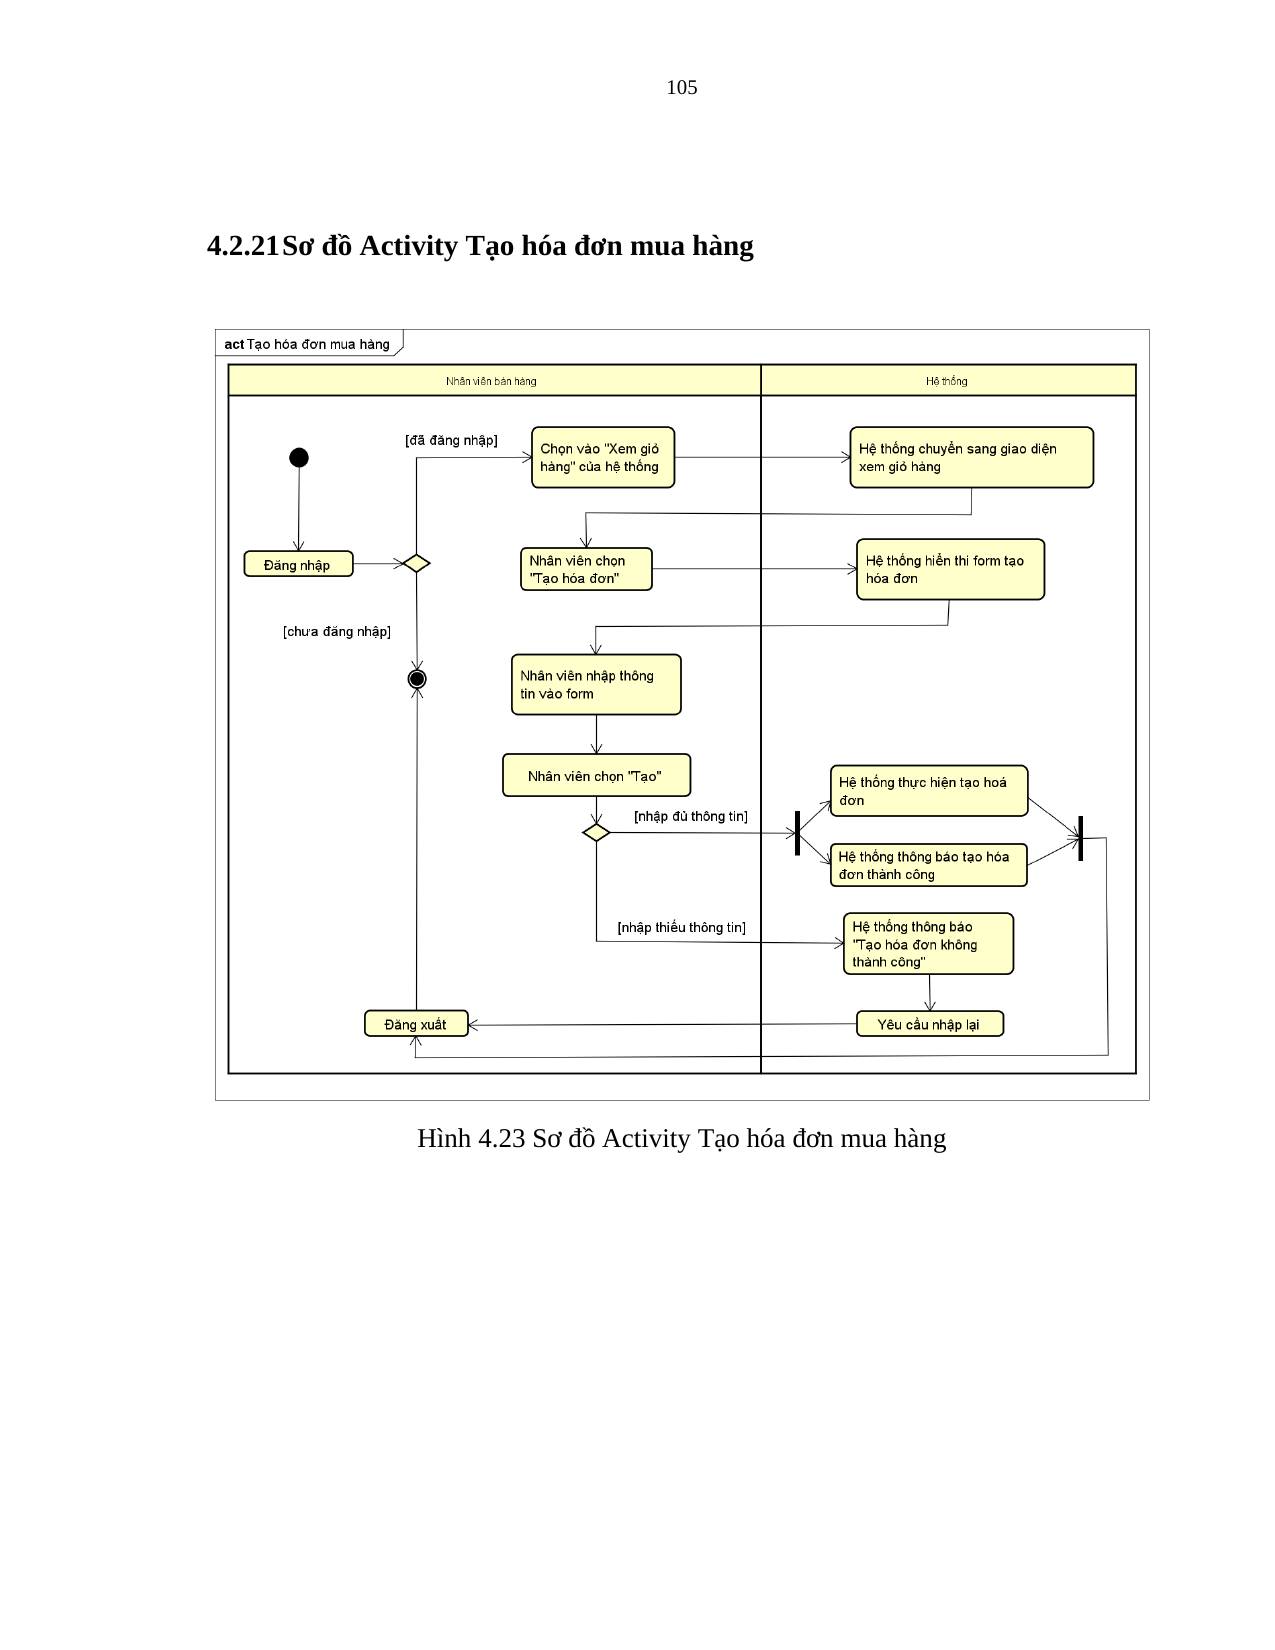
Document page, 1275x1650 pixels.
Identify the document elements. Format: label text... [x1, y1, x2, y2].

picture [206, 321, 1157, 1108]
subtitle Sơ đồ Activity Tạo hóa đơn mua hàng [207, 228, 1157, 261]
